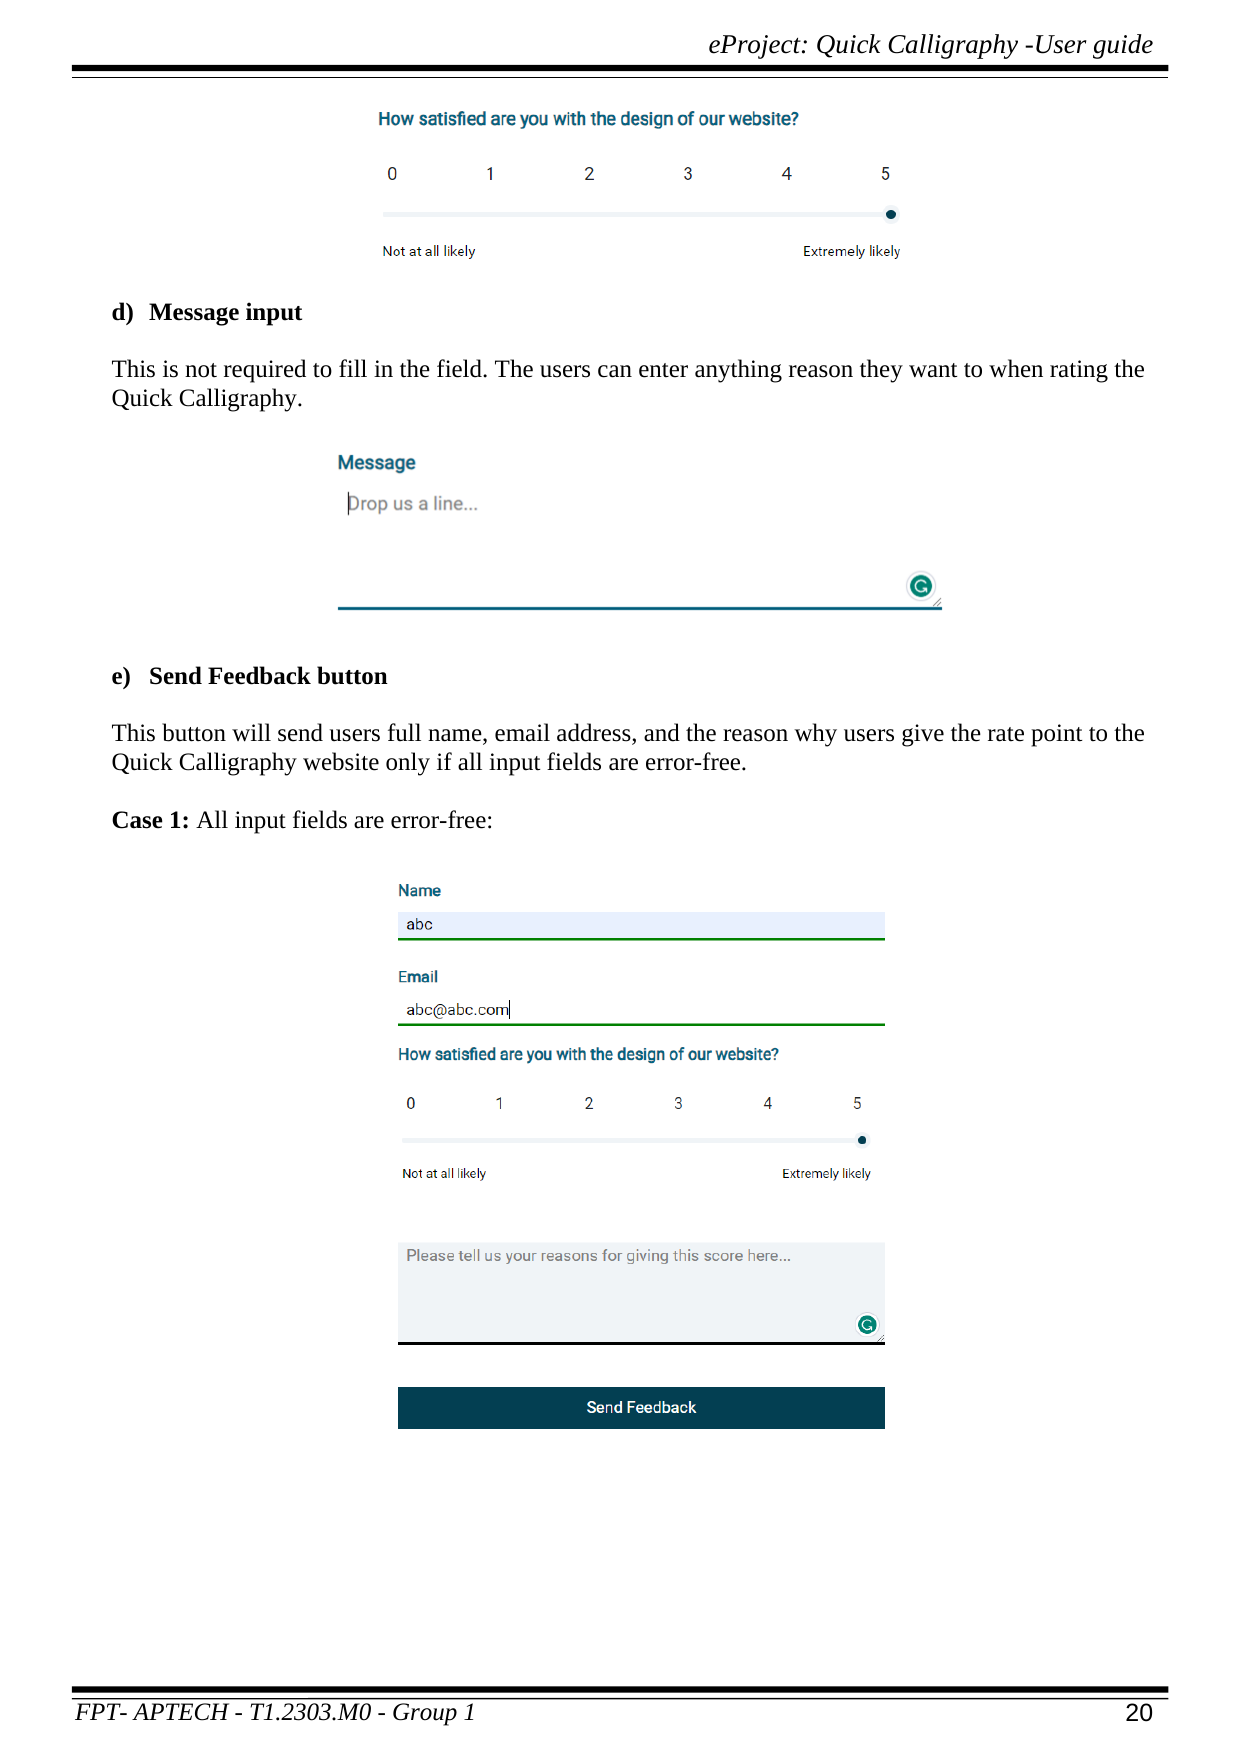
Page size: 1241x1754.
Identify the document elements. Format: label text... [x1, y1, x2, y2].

picture [326, 440, 956, 633]
text This is not required to fill in the field. The users can enter anything reason they want to when rating the Quick Calligraphy. [111, 354, 1170, 412]
picture [374, 862, 908, 1446]
list Message input [111, 297, 1170, 325]
text Case 1: All input fields are error-free: [111, 805, 1170, 833]
list Send Feedback button [111, 661, 1170, 690]
text This button will send users full name, email address, and the reason why users give the rate point to the Quick Calligraphy website only if all input fields are error-free. [111, 718, 1170, 776]
picture [357, 101, 925, 268]
